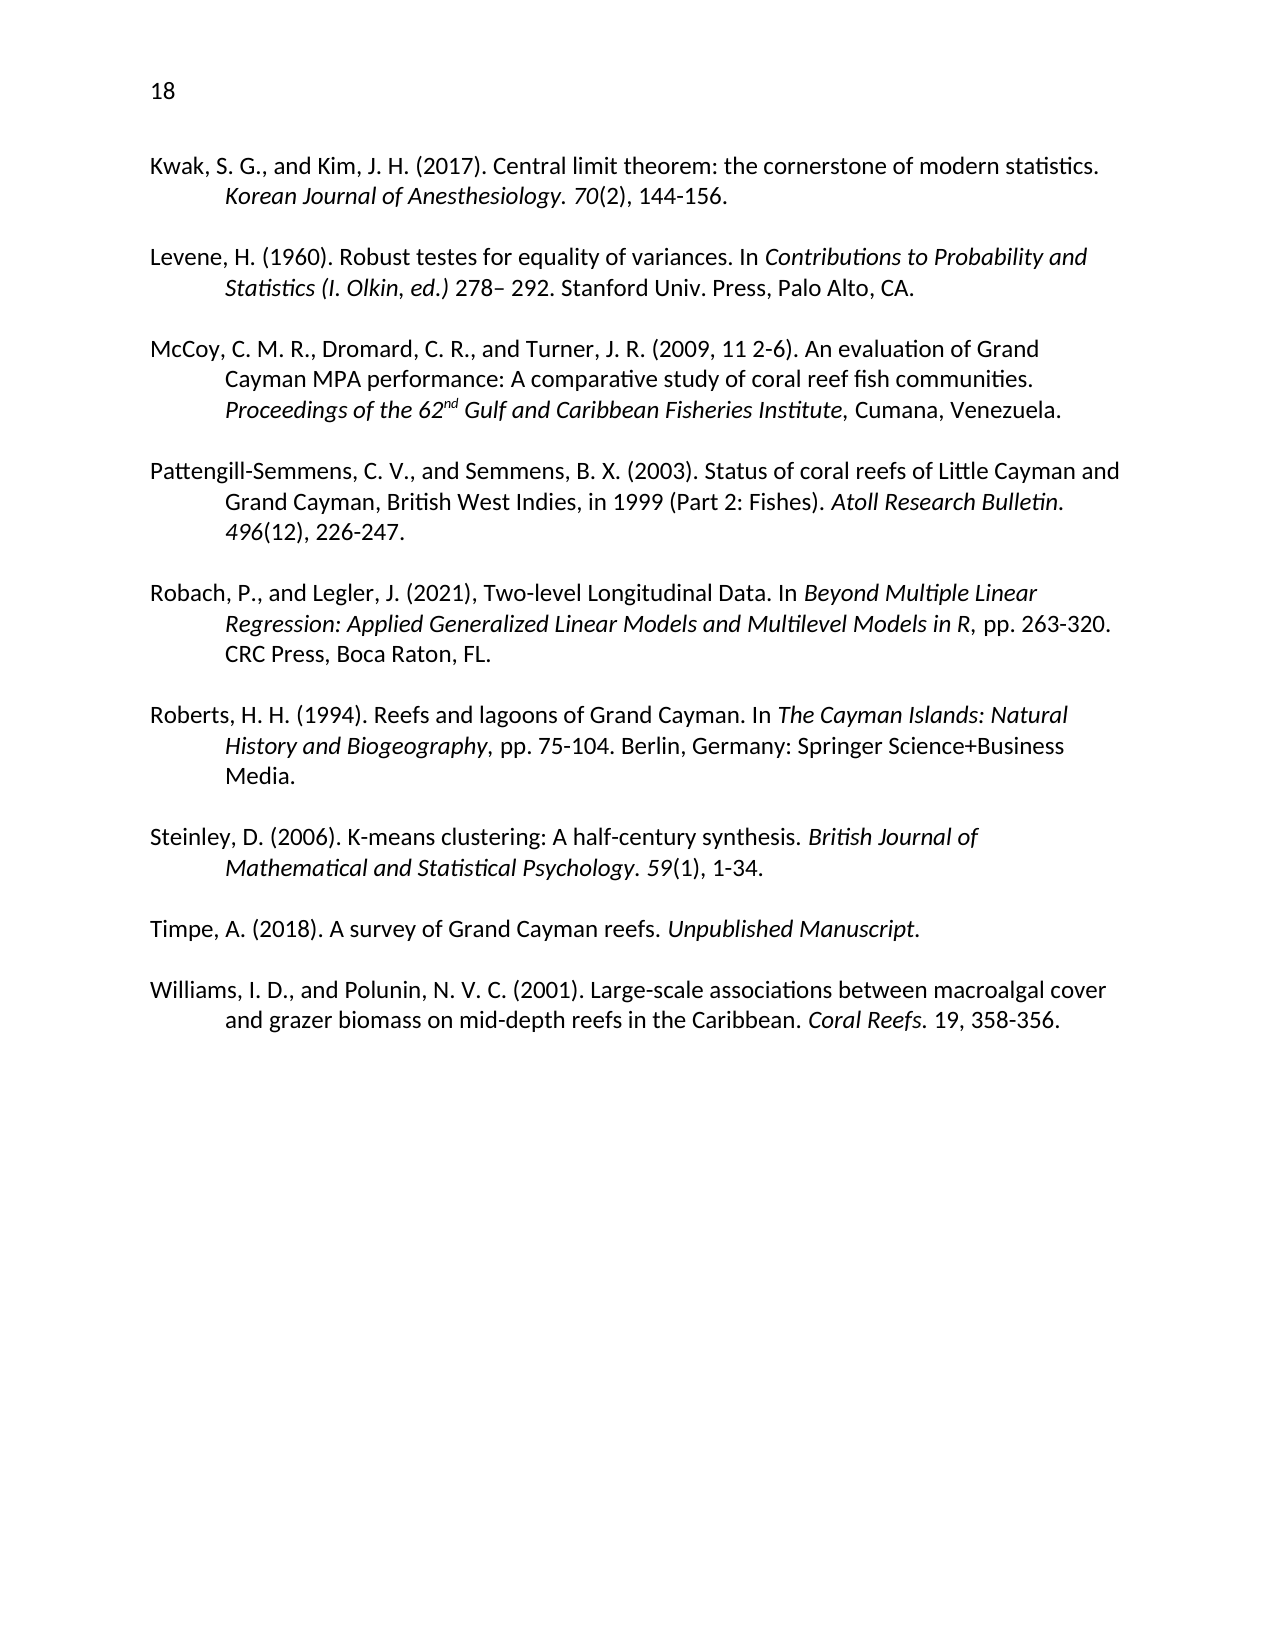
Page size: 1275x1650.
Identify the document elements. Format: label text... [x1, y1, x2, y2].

text History and Biogeography, pp. 75-104. Berlin, Germany: Springer Science+Business Media. [225, 730, 1125, 791]
text McCoy, C. M. R., Dromard, C. R., and Turner, J. R. (2009, 11 2-6). An evaluation of Grand [150, 333, 1125, 364]
text Regression: Applied Generalized Linear Models and Multilevel Models in R, pp. 263-320. CRC Press, Boca Raton, FL. [225, 608, 1125, 669]
text and grazer biomass on mid-depth reefs in the Caribbean. Coral Reefs. 19, 358-356. [150, 1004, 1125, 1035]
text Grand Cayman, British West Indies, in 1999 (Part 2: Fishes). Atoll Research Bulletin. [150, 486, 1125, 516]
text 496(12), 226-247. [150, 516, 1125, 547]
text Cayman MPA performance: A comparative study of coral reef fish communities. [150, 364, 1125, 394]
text Roberts, H. H. (1994). Reefs and lagoons of Grand Cayman. In The Cayman Islands: Natural [150, 699, 1125, 730]
text Proceedings of the 62nd Gulf and Caribbean Fisheries Institute, Cumana, Venezuela. [150, 394, 1125, 425]
text Williams, I. D., and Polunin, N. V. C. (2001). Large-scale associations between macroalgal cover [150, 974, 1125, 1004]
text Robach, P., and Legler, J. (2021), Two-level Longitudinal Data. In Beyond Multiple Linear [150, 577, 1125, 608]
text Korean Journal of Anesthesiology. 70(2), 144-156. [150, 181, 1125, 211]
text Mathematical and Statistical Psychology. 59(1), 1-34. [150, 852, 1125, 882]
text Timpe, A. (2018). A survey of Grand Cayman reefs. Unpublished Manuscript. [150, 913, 1125, 943]
text Kwak, S. G., and Kim, J. H. (2017). Central limit theorem: the cornerstone of modern statistics. [150, 150, 1125, 181]
text Steinley, D. (2006). K-means clustering: A half-century synthesis. British Journal of [150, 821, 1125, 852]
text Levene, H. (1960). Robust testes for equality of variances. In Contributions to Probability and [150, 242, 1125, 272]
text Statistics (I. Olkin, ed.) 278– 292. Stanford Univ. Press, Palo Alto, CA. [150, 272, 1125, 303]
text Pattengill-Semmens, C. V., and Semmens, B. X. (2003). Status of coral reefs of Little Cayman and [150, 455, 1125, 486]
